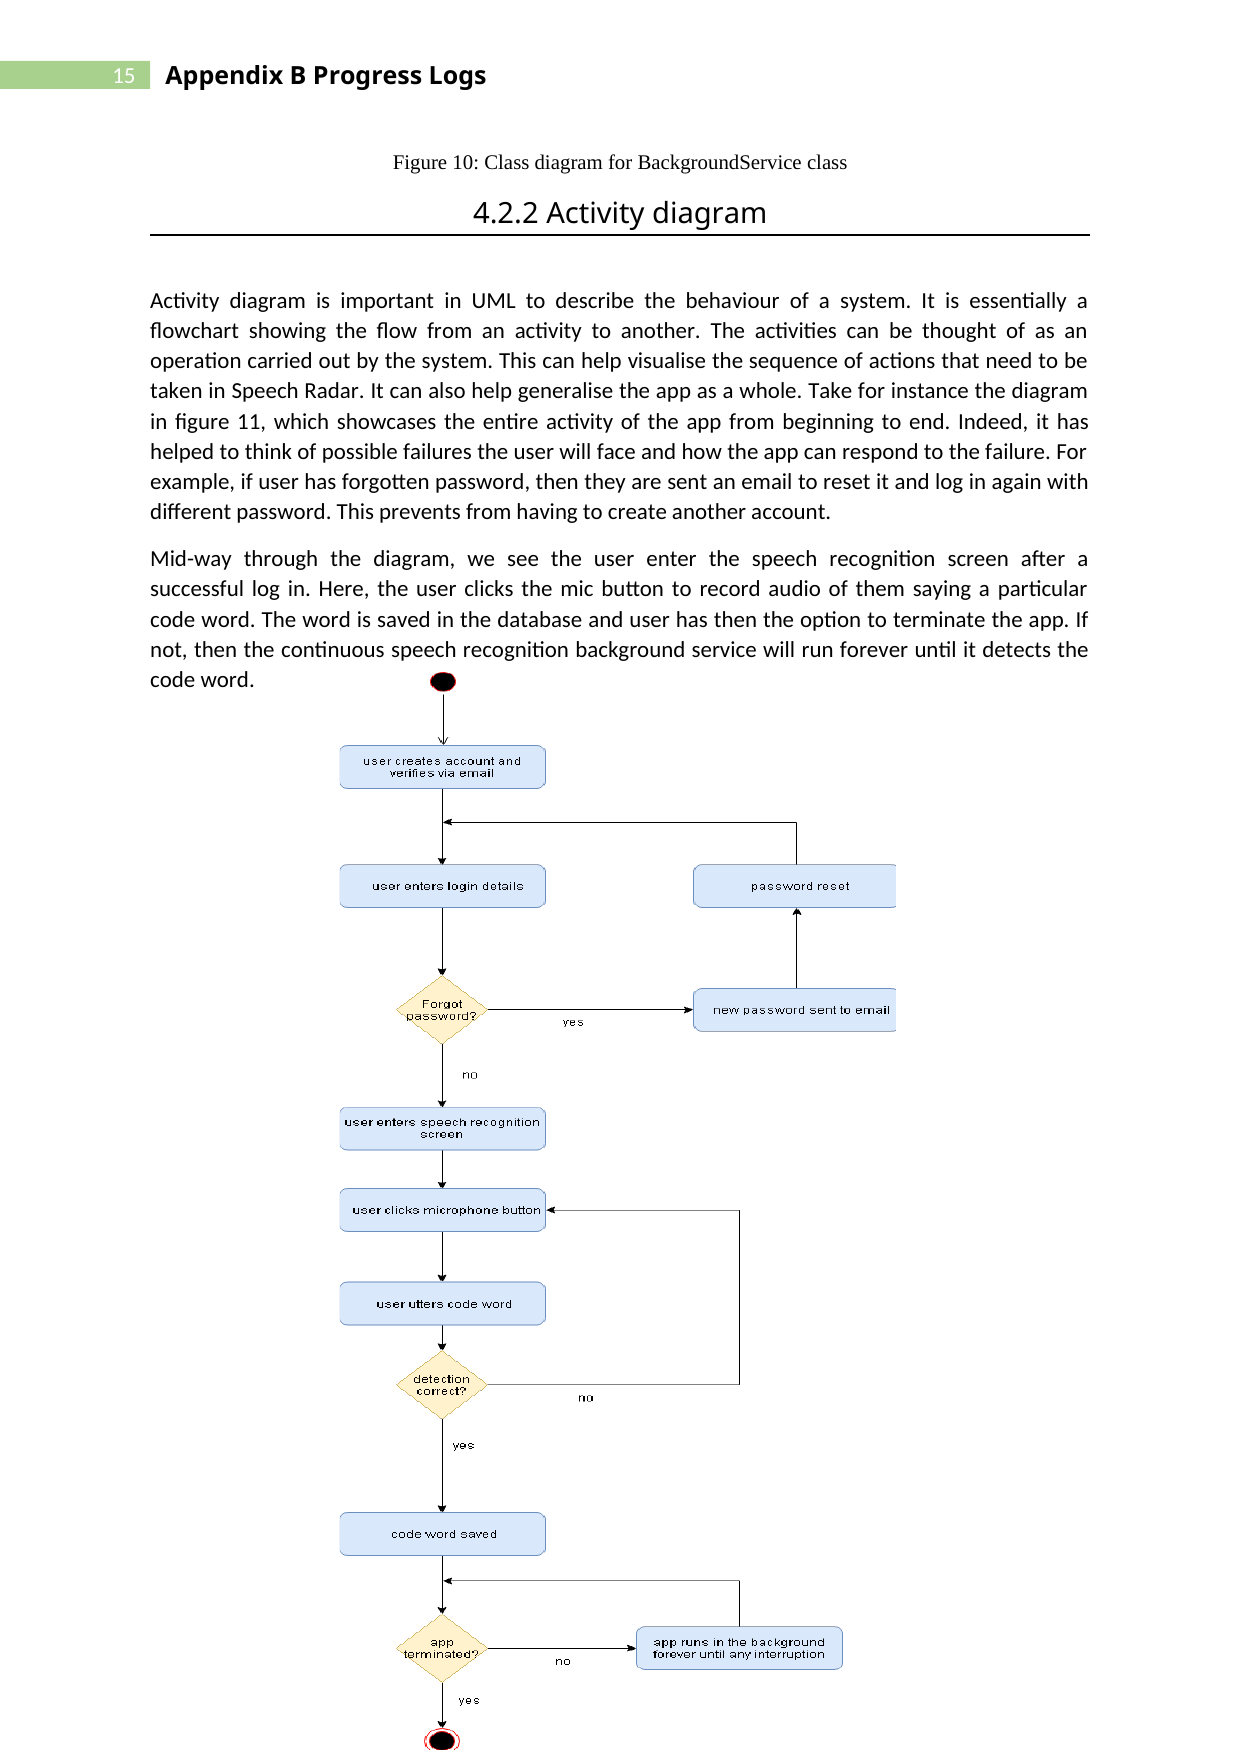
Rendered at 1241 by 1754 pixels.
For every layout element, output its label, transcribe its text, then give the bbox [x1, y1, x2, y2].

picture [339, 668, 896, 1750]
text Mid-way through the diagram, we see the user enter the speech recognition screen after a successful log in. Here, the user clicks the mic button to record audio of them saying a particular code word. The word is saved in the database and user has then the option to terminate the app. If not, then the continuous speech recognition background service will run forever until it detects the code word. [150, 544, 1090, 693]
text Activity diagram is important in UML to describe the behaviour of a system. It is essentially a flowchart showing the flow from an activity to another. The activities can be thought of as an operation carried out by the system. This can help visualise the sequence of actions that need to be taken in Speech Radar. It can also help generalise the app as a whole. Take for instance the diagram in figure 11, which showcases the entire activity of the app from beginning to end. Indeed, it has helped to think of possible failures the user will face and how the app can respond to the failure. For example, if user has forgotten password, then they are sent an email to reset it and log in again with different password. This prevents from having to create another account. [150, 286, 1090, 525]
text Class diagram for BackgroundService class [150, 150, 1090, 174]
subtitle Activity diagram [150, 193, 1090, 234]
